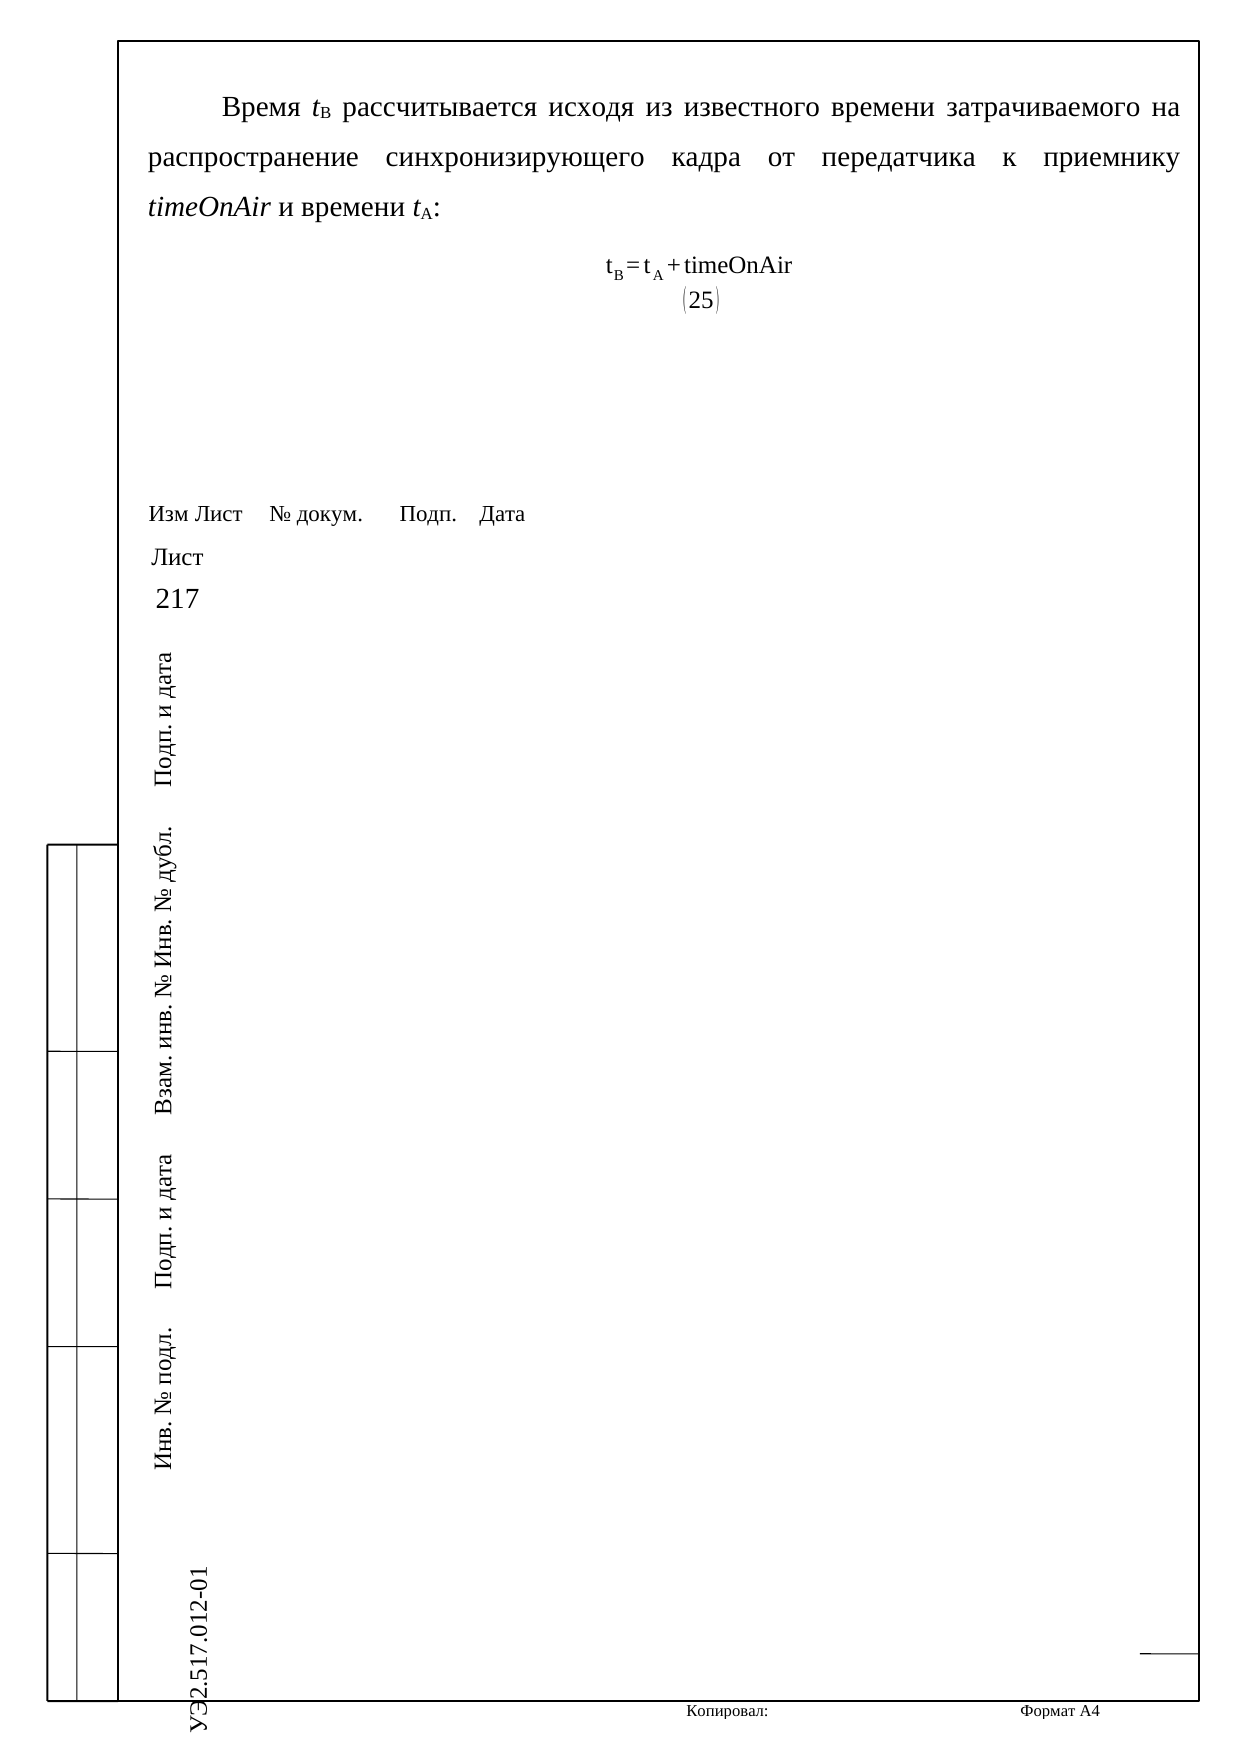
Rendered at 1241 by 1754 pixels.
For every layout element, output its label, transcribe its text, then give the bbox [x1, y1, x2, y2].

text Время tB рассчитывается исходя из известного времени затрачиваемого на распространение синхронизирующего кадра от передатчика к приемнику timeOnAir и времени tA: [148, 89, 1181, 223]
